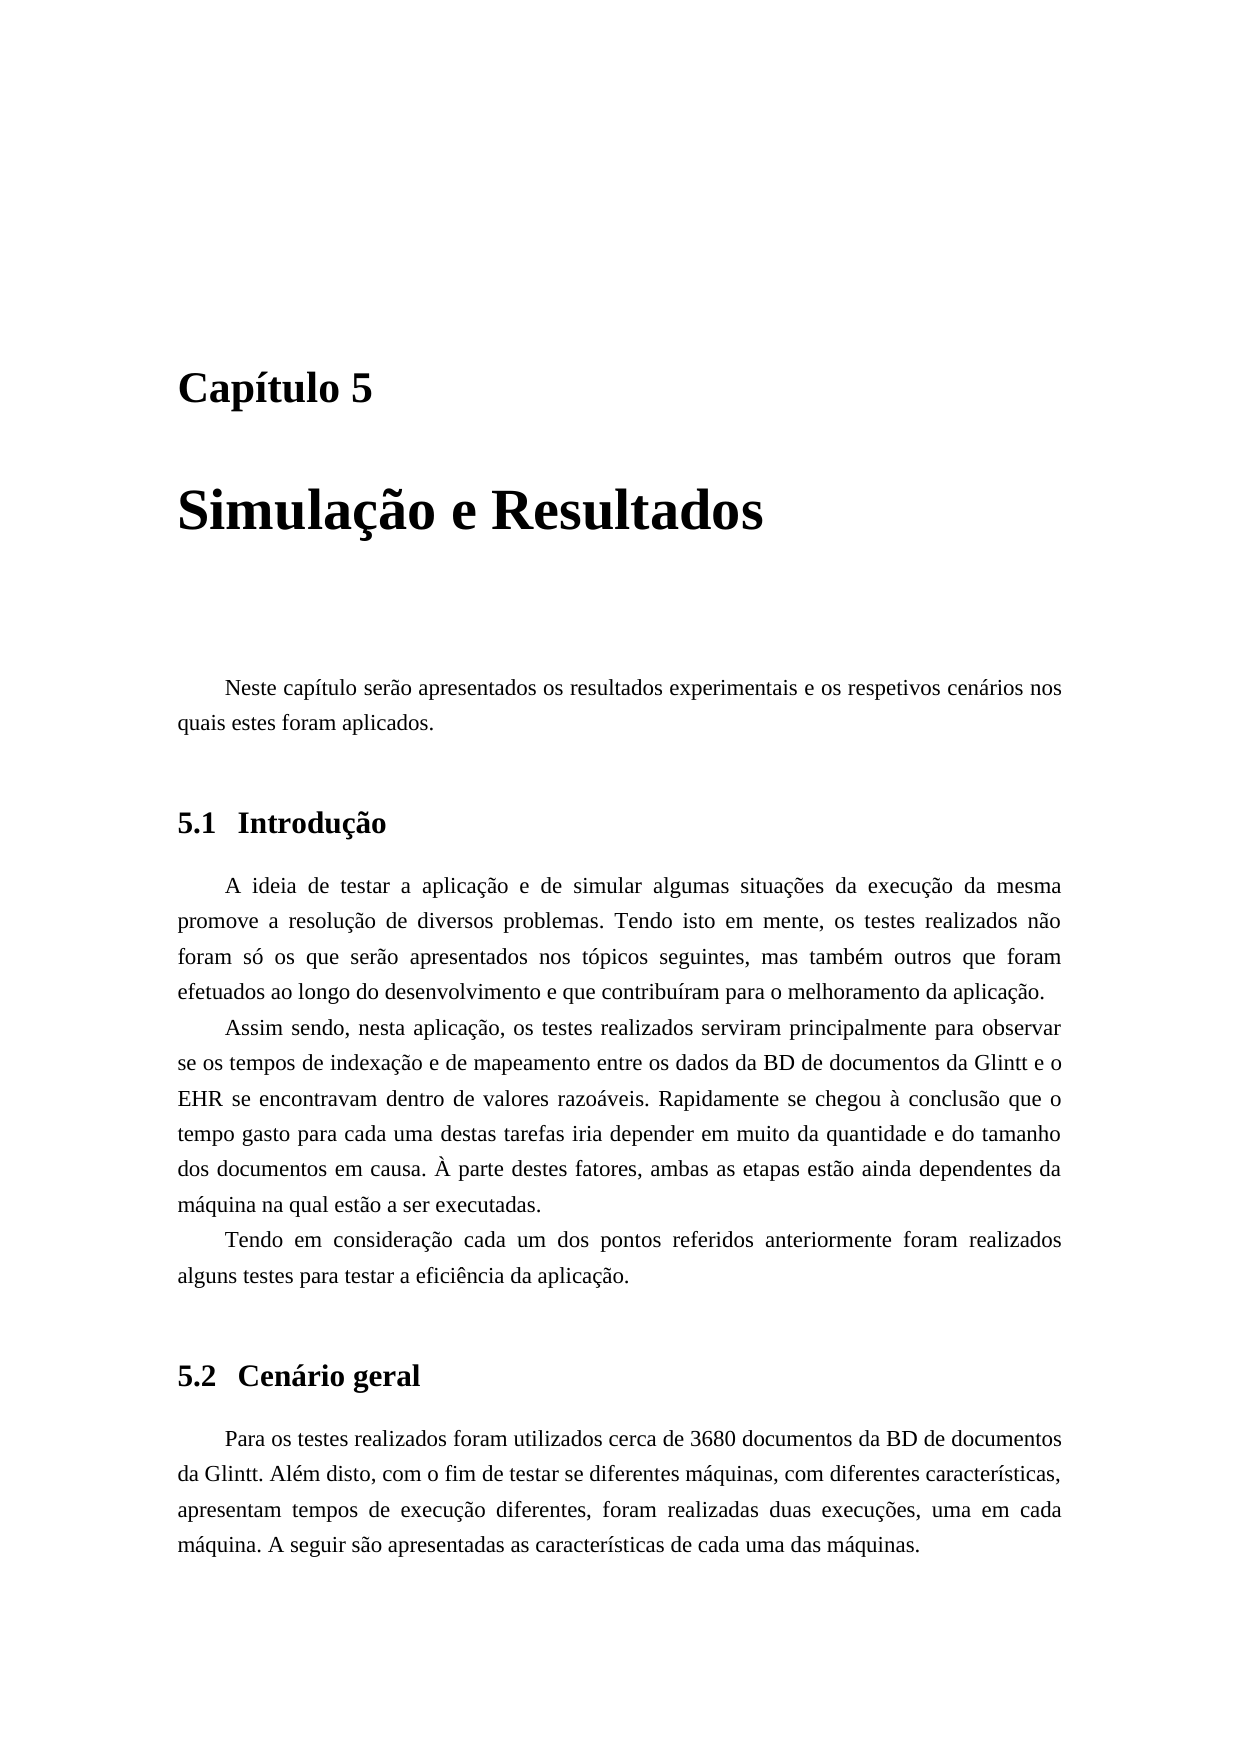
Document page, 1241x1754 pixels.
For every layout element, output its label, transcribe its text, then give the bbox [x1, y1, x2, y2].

text Para os testes realizados foram utilizados cerca de 3680 documentos da BD de documentos da Glintt. Além disto, com o fim de testar se diferentes máquinas, com diferentes características, apresentam tempos de execução diferentes, foram realizadas duas execuções, uma em cada máquina. A seguir são apresentadas as características de cada uma das máquinas. [177, 1418, 1063, 1559]
text Neste capítulo serão apresentados os resultados experimentais e os respetivos cenários nos quais estes foram aplicados. [177, 667, 1063, 738]
text A ideia de testar a aplicação e de simular algumas situações da execução da mesma promove a resolução de diversos problemas. Tendo isto em mente, os testes realizados não foram só os que serão apresentados nos tópicos seguintes, mas também outros que foram efetuados ao longo do desenvolvimento e que contribuíram para o melhoramento da aplicação. [177, 865, 1063, 1007]
subtitle Simulação e Resultados [177, 475, 1063, 542]
text Assim sendo, nesta aplicação, os testes realizados serviram principalmente para observar se os tempos de indexação e de mapeamento entre os dados da BD de documentos da Glintt e o EHR se encontravam dentro de valores razoáveis. Rapidamente se chegou à conclusão que o tempo gasto para cada uma destas tarefas iria depender em muito da quantidade e do tamanho dos documentos em causa. À parte destes fatores, ambas as etapas estão ainda dependentes da máquina na qual estão a ser executadas. [177, 1007, 1063, 1219]
subtitle Capítulo 5 [177, 362, 1063, 412]
subtitle Introdução [177, 804, 1063, 840]
subtitle Cenário geral [177, 1357, 1063, 1393]
text Tendo em consideração cada um dos pontos referidos anteriormente foram realizados alguns testes para testar a eficiência da aplicação. [177, 1219, 1063, 1290]
